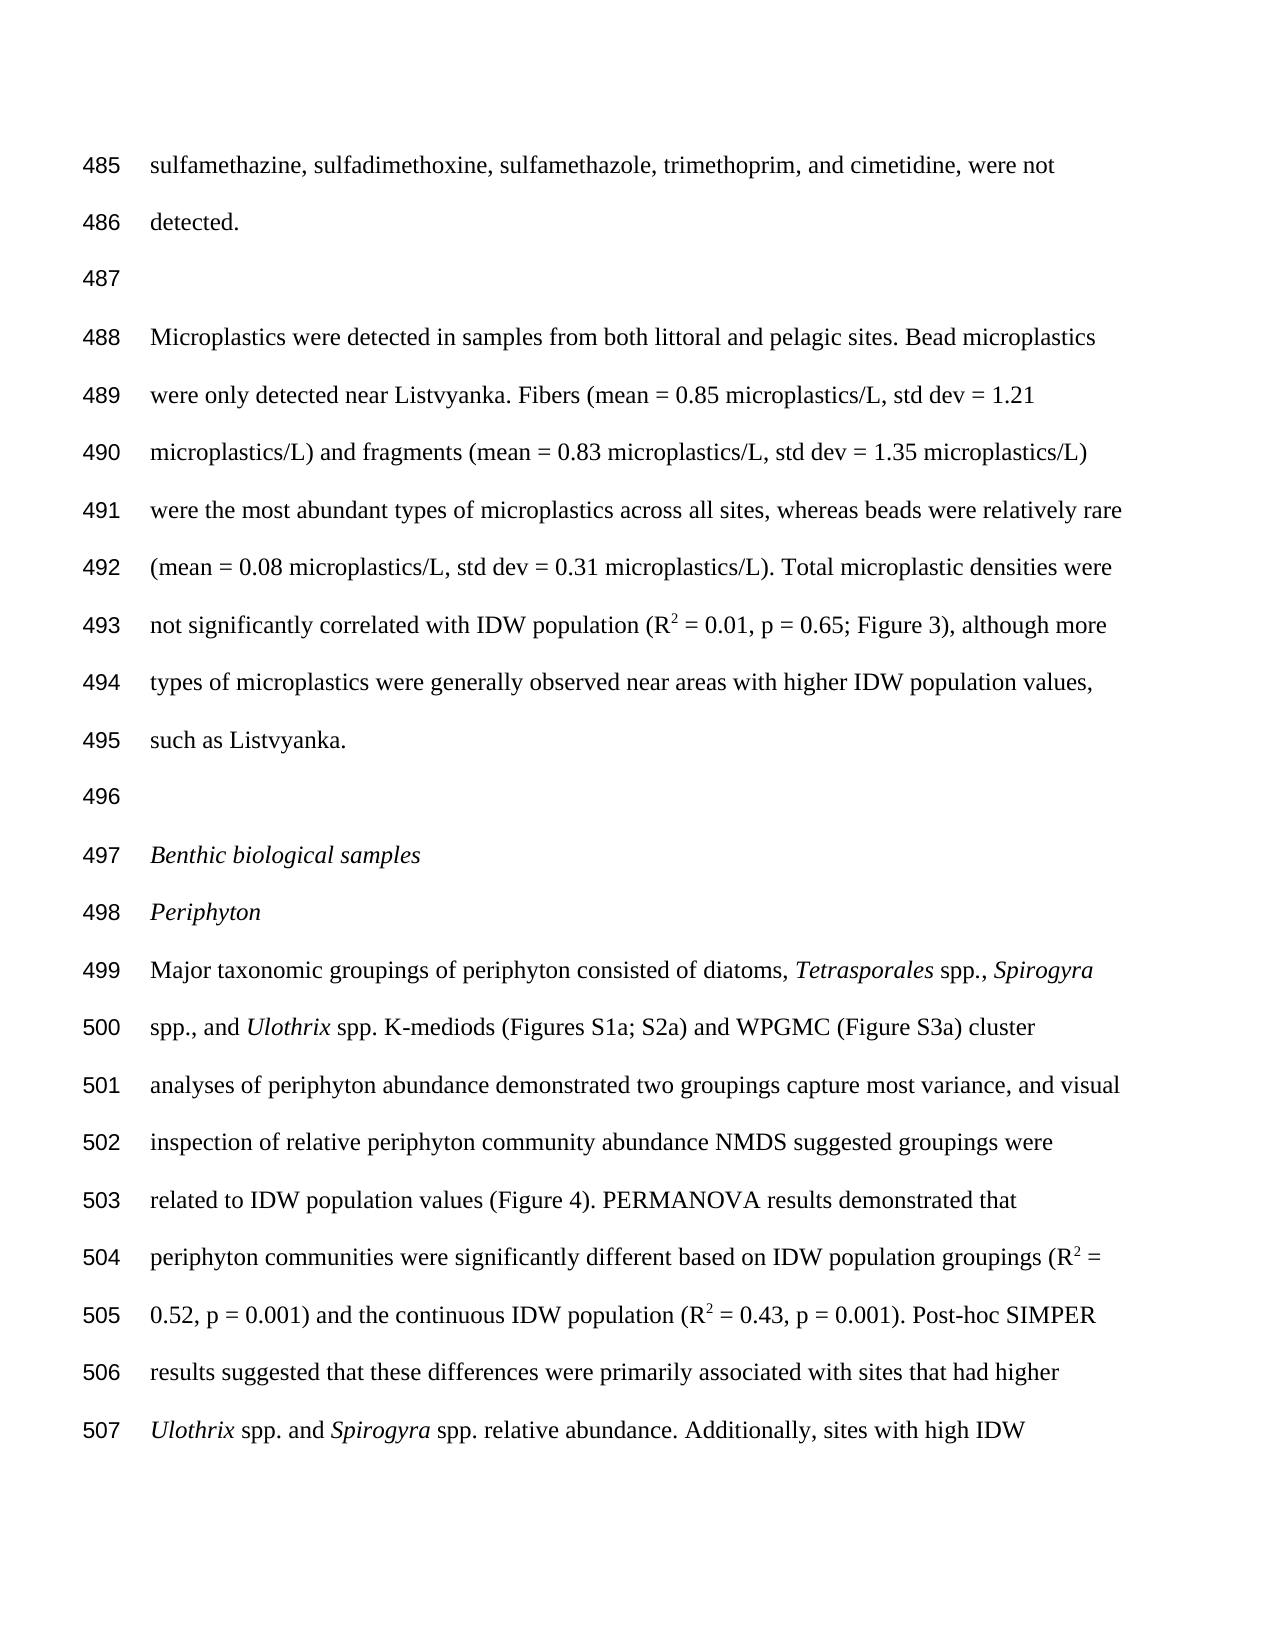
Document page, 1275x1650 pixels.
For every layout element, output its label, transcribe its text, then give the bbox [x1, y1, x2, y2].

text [150, 150, 1125, 236]
text Periphyton [150, 897, 1125, 926]
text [150, 955, 1125, 1444]
text Benthic biological samples [150, 840, 1125, 869]
text Microplastics were detected in samples from both littoral and pelagic sites. Bead microplastics were only detected near Listvyanka. Fibers (mean = 0.85 microplastics/L, std dev = 1.21 microplastics/L) and fragments (mean = 0.83 microplastics/L, std dev = 1.35 microplastics/L) were the most abundant types of microplastics across all sites, whereas beads were relatively rare (mean = 0.08 microplastics/L, std dev = 0.31 microplastics/L). Total microplastic densities were not significantly correlated with IDW population (R2 = 0.01, p = 0.65; Figure 3), although more types of microplastics were generally observed near areas with higher IDW population values, such as Listvyanka. [150, 322, 1125, 754]
